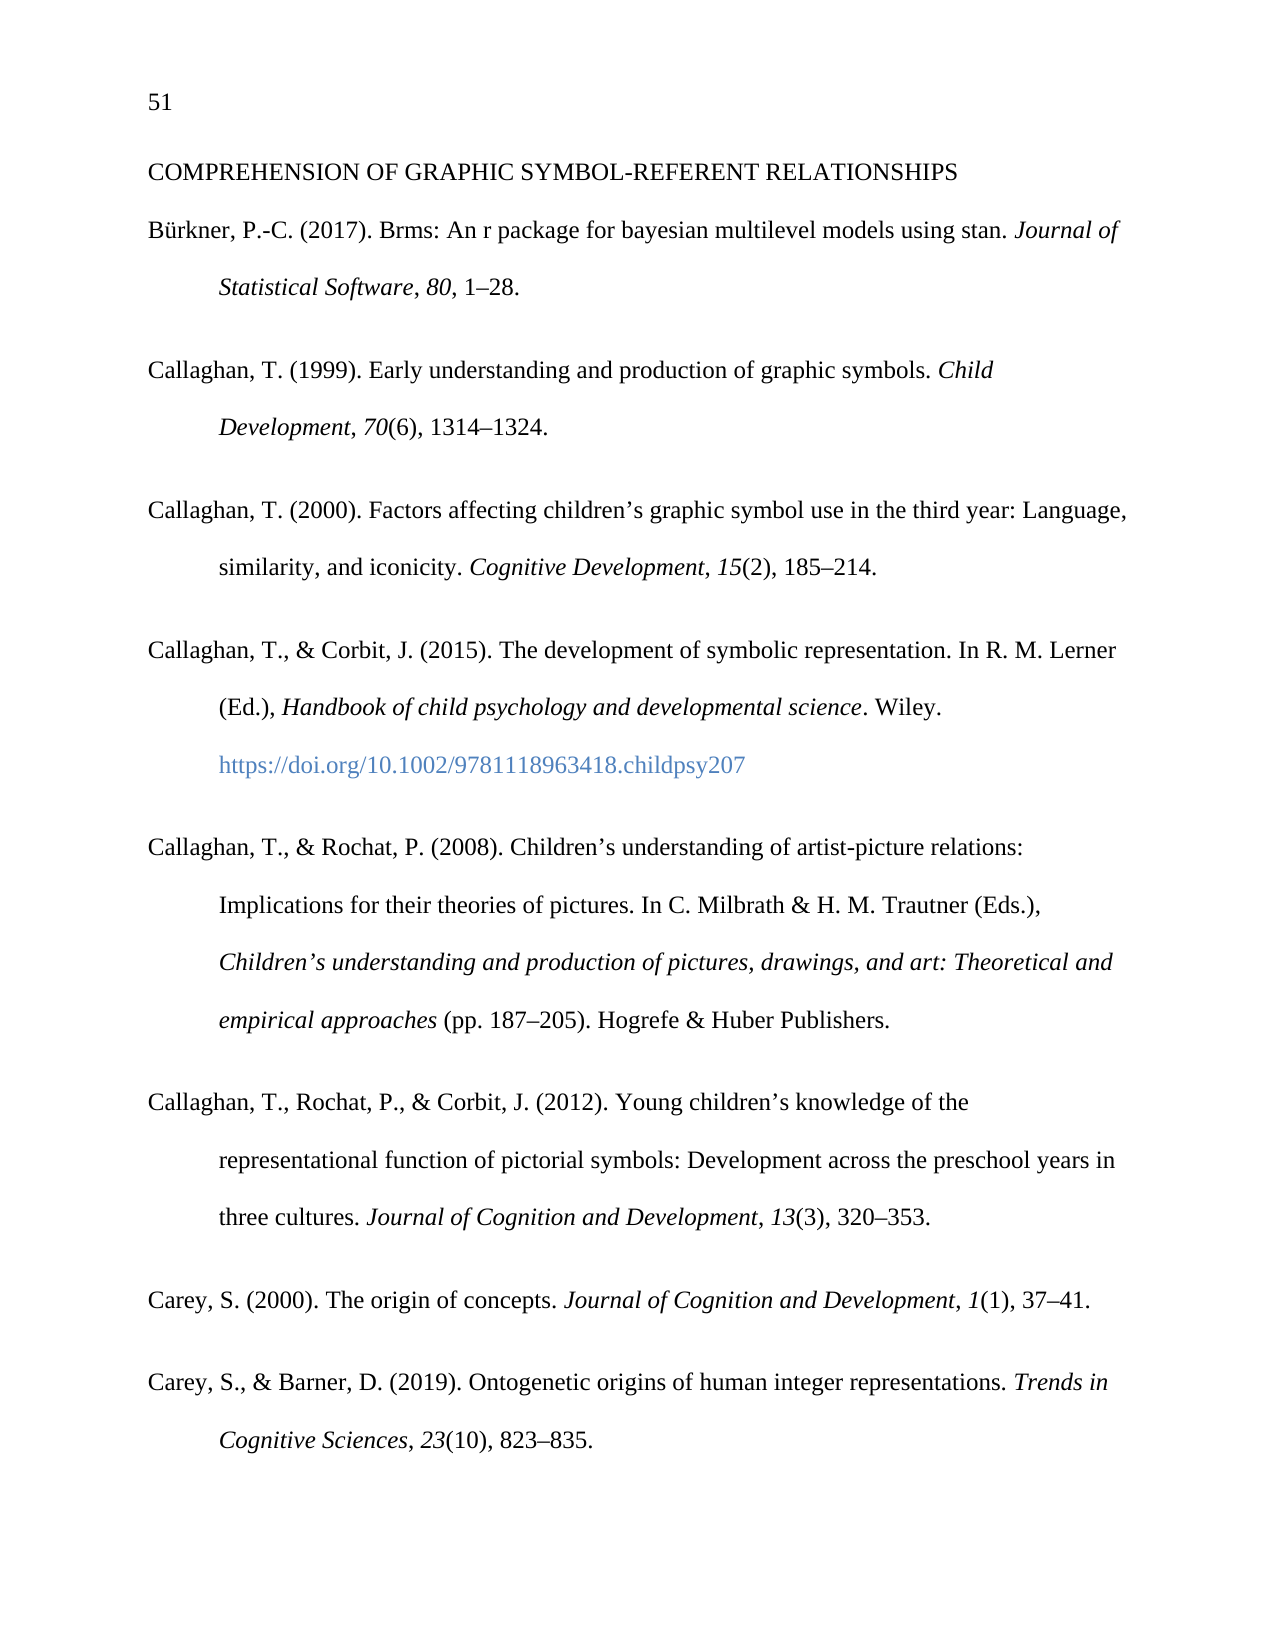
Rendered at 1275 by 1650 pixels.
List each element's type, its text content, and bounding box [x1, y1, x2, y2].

text Bürkner, P.-C. (2017). Brms: An r package for bayesian multilevel models using stan. Journal of Statistical Software, 80, 1–28. [148, 215, 1127, 301]
text Callaghan, T. (2000). Factors affecting children’s graphic symbol use in the third year: Language, similarity, and iconicity. Cognitive Development, 15(2), 185–214. [148, 495, 1127, 581]
text Callaghan, T., & Rochat, P. (2008). Children’s understanding of artist-picture relations: Implications for their theories of pictures. In C. Milbrath & H. M. Trautner (Eds.), Children’s understanding and production of pictures, drawings, and art: Theoretical and empirical approaches (pp. 187–205). Hogrefe & Huber Publishers. [148, 832, 1127, 1034]
text Carey, S., & Barner, D. (2019). Ontogenetic origins of human integer representations. Trends in Cognitive Sciences, 23(10), 823–835. [148, 1367, 1127, 1454]
text Carey, S. (2000). The origin of concepts. Journal of Cognition and Development, 1(1), 37–41. [148, 1285, 1127, 1314]
text Callaghan, T., & Corbit, J. (2015). The development of symbolic representation. In R. M. Lerner (Ed.), Handbook of child psychology and developmental science. Wiley. https://doi.org/10.1002/9781118963418.childpsy207 [148, 635, 1127, 779]
text Callaghan, T. (1999). Early understanding and production of graphic symbols. Child Development, 70(6), 1314–1324. [148, 355, 1127, 441]
text Callaghan, T., Rochat, P., & Corbit, J. (2012). Young children’s knowledge of the representational function of pictorial symbols: Development across the preschool years in three cultures. Journal of Cognition and Development, 13(3), 320–353. [148, 1087, 1127, 1231]
